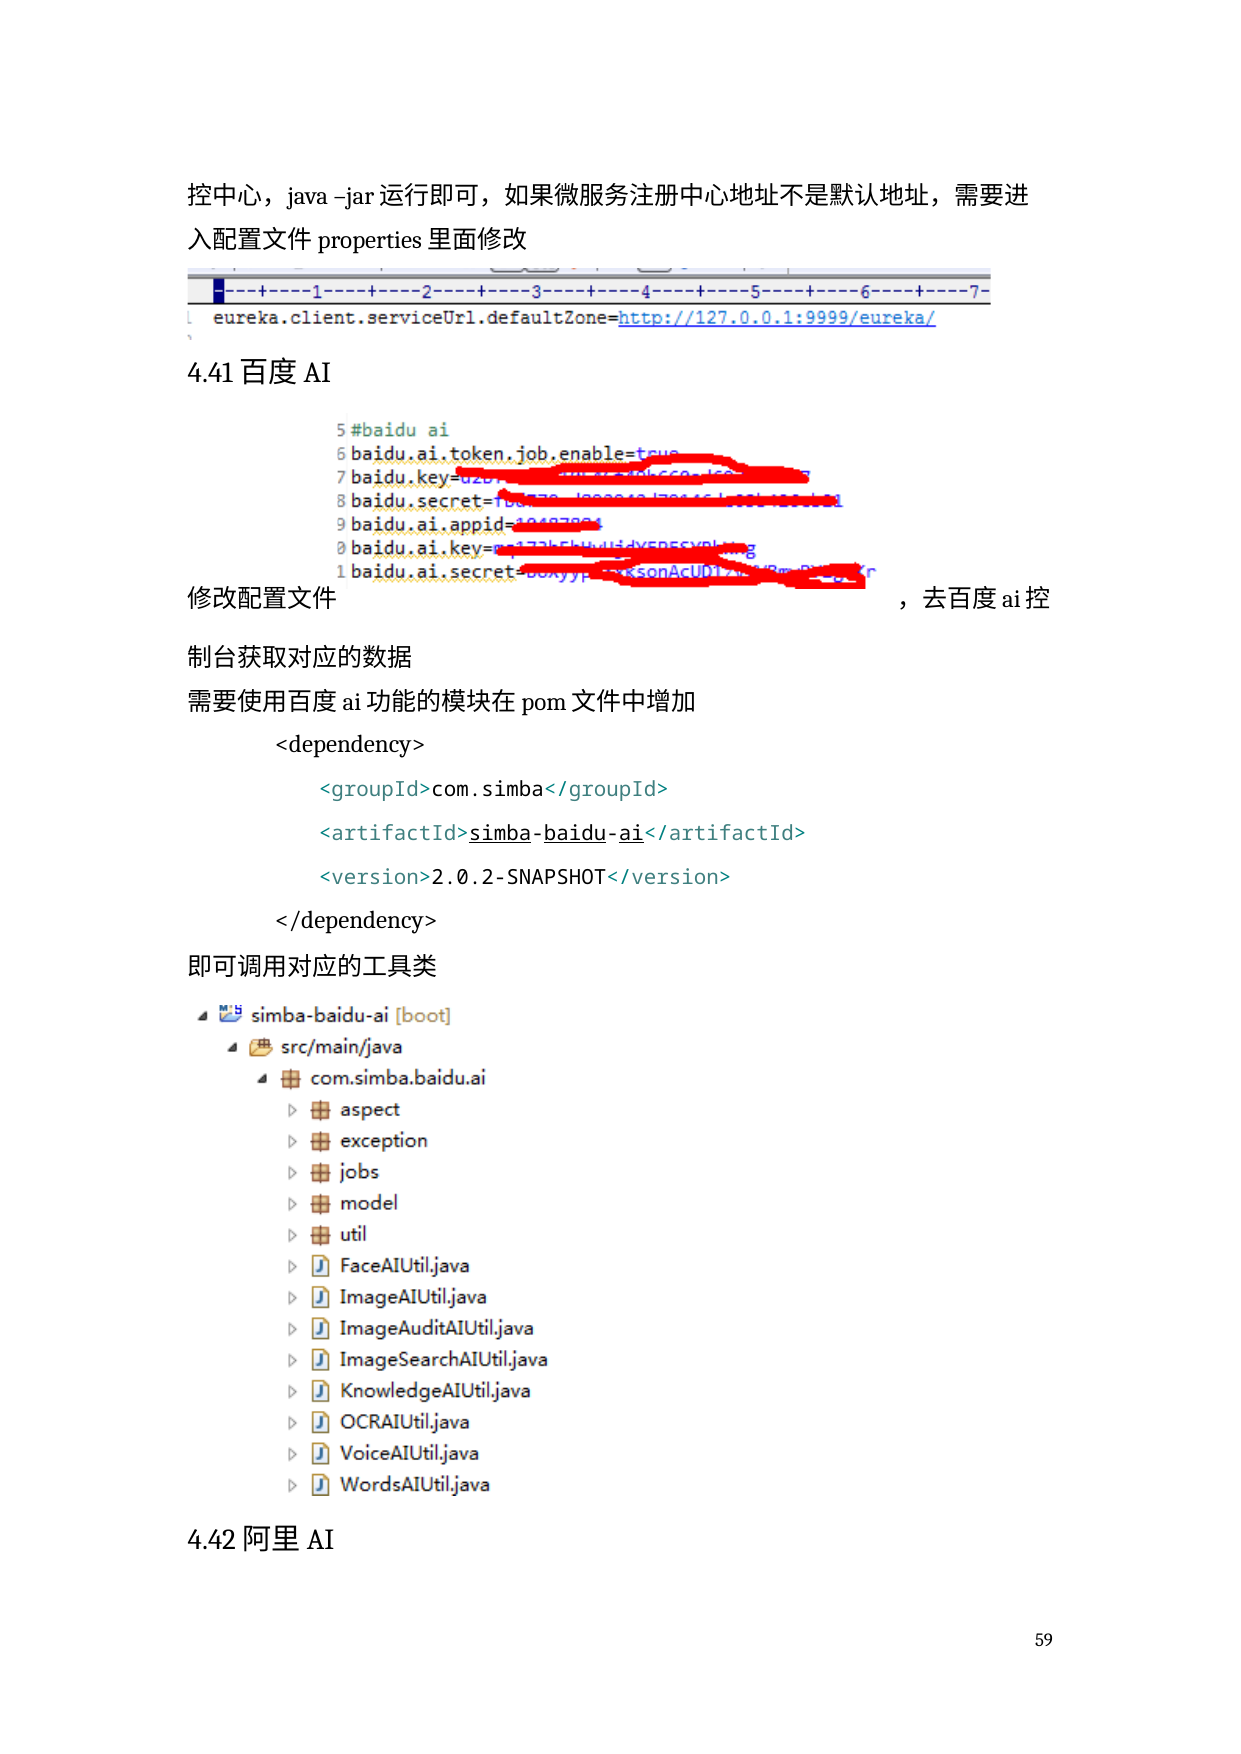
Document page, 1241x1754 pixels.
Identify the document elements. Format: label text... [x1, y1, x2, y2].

text 4.41 百度AI [187, 348, 1053, 392]
text 4.42 阿里AI [187, 1515, 1053, 1559]
text <version>2.0.2-SNAPSHOT</version> [187, 854, 1053, 898]
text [187, 172, 1053, 348]
picture [187, 1005, 605, 1496]
text 需要使用百度ai功能的模块在pom文件中增加 [187, 678, 1053, 722]
text <artifactId>simba-baidu-ai</artifactId> [187, 810, 1053, 854]
picture [337, 413, 897, 589]
text <groupId>com.simba</groupId> [187, 766, 1053, 810]
picture [187, 268, 991, 340]
text </dependency> [187, 898, 1053, 942]
text <dependency> [187, 722, 1053, 766]
text 即可调用对应的工具类 [187, 942, 1053, 986]
